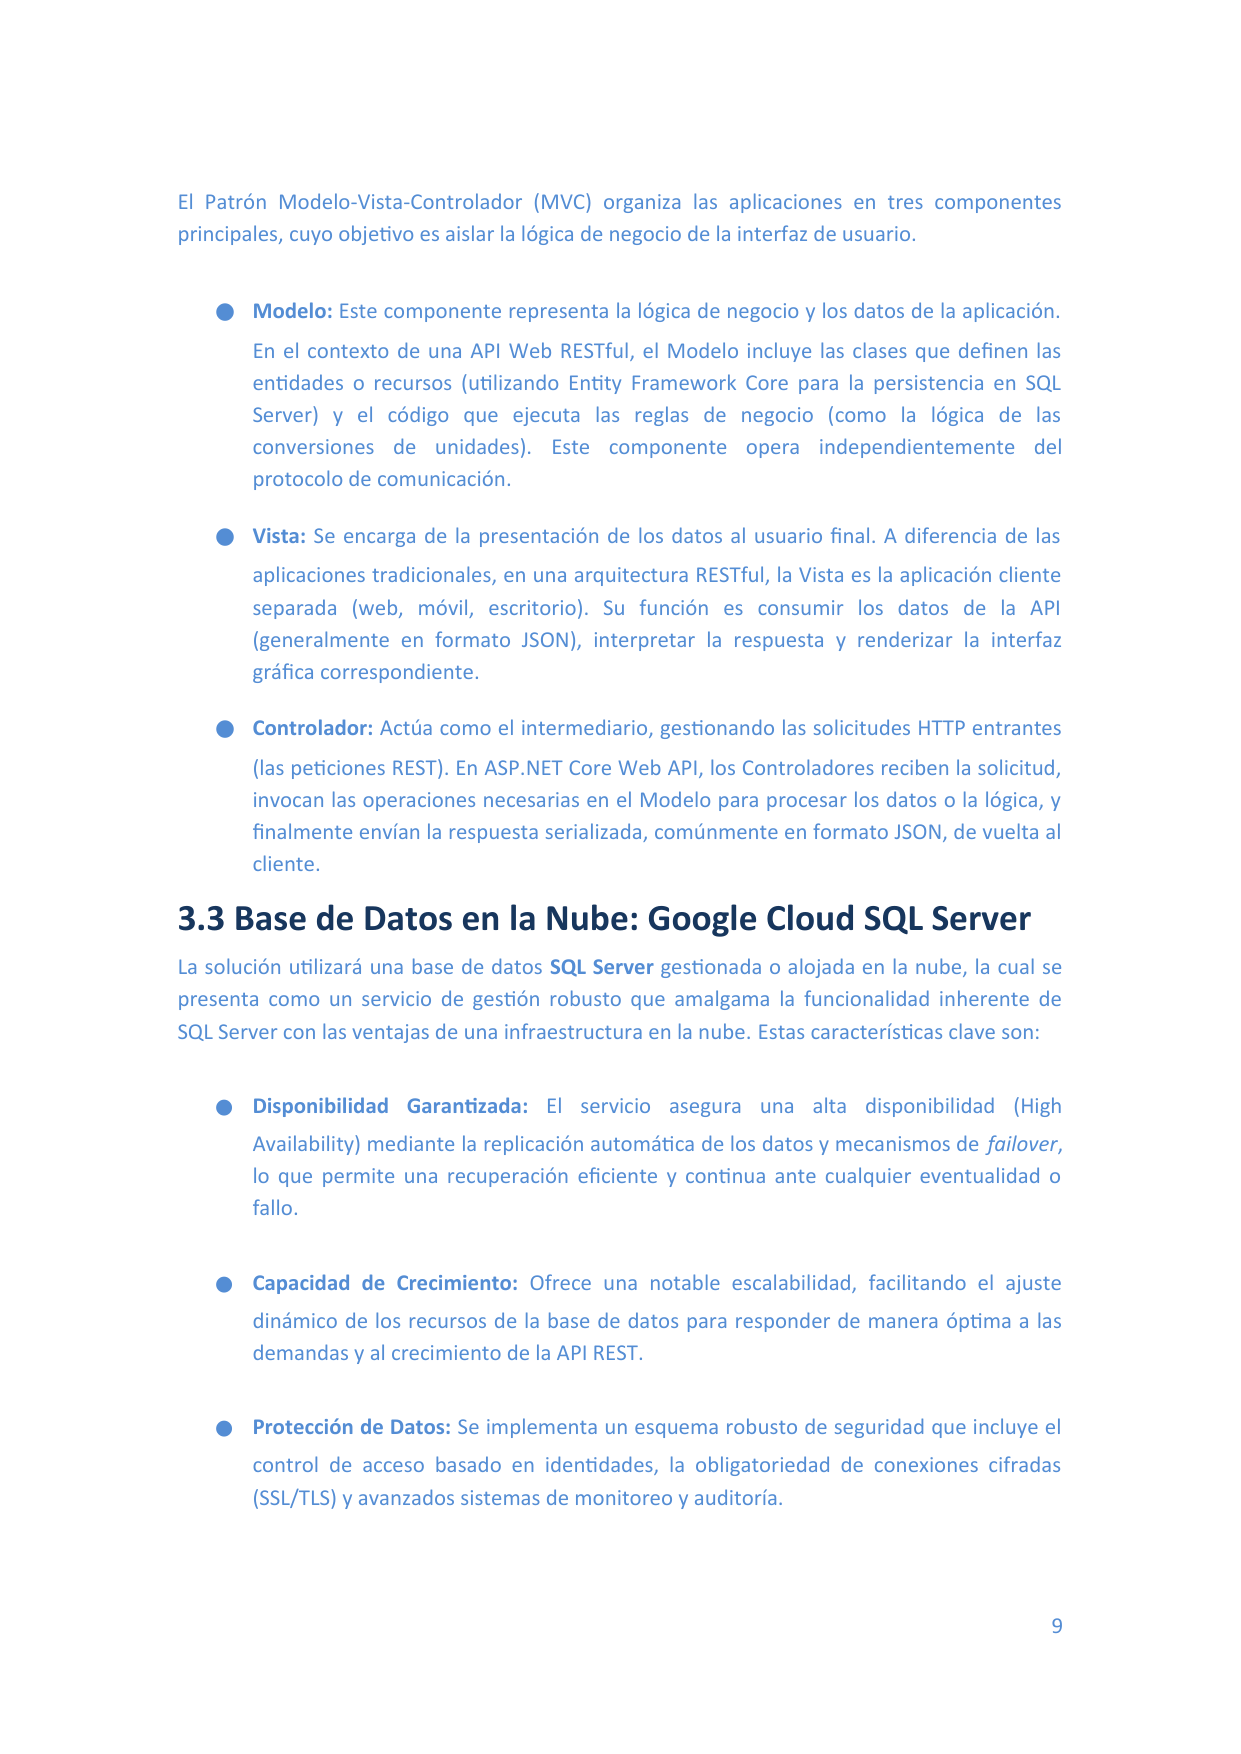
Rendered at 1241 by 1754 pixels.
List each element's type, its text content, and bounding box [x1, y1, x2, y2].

list Capacidad de Crecimiento: Ofrece una notable escalabilidad, facilitando el ajuste dinámico de los recursos de la base de datos para responder de manera óptima a las demandas y al crecimiento de la API REST. [215, 1259, 1063, 1366]
text La solución utilizará una base de datos SQL Server gestionada o alojada en la nube, la cual se presenta como un servicio de gestión robusto que amalgama la funcionalidad inherente de SQL Server con las ventajas de una infraestructura en la nube. Estas características clave son: [177, 952, 1063, 1045]
list Vista: Se encarga de la presentación de los datos al usuario final. A diferencia de las aplicaciones tradicionales, en una arquitectura RESTful, la Vista es la aplicación cliente separada (web, móvil, escritorio). Su función es consumir los datos de la API (generalmente en formato JSON), interpretar la respuesta y renderizar la interfaz gráfica correspondiente. [215, 509, 1063, 685]
list Controlador: Actúa como el intermediario, gestionando las solicitudes HTTP entrantes (las peticiones REST). En ASP.NET Core Web API, los Controladores reciben la solicitud, invocan las operaciones necesarias en el Modelo para procesar los datos o la lógica, y finalmente envían la respuesta serializada, comúnmente en formato JSON, de vuelta al cliente. [215, 702, 1063, 877]
subtitle 3.3 Base de Datos en la Nube: Google Cloud SQL Server [177, 894, 1063, 940]
list Disponibilidad Garantizada: El servicio asegura una alta disponibilidad (High Availability) mediante la replicación automática de los datos y mecanismos de failover, lo que permite una recuperación eficiente y continua ante cualquier eventualidad o fallo. [215, 1082, 1063, 1222]
list Modelo: Este componente representa la lógica de negocio y los datos de la aplicación. En el contexto de una API Web RESTful, el Modelo incluye las clases que definen las entidades o recursos (utilizando Entity Framework Core para la persistencia en SQL Server) y el código que ejecuta las reglas de negocio (como la lógica de las conversiones de unidades). Este componente opera independientemente del protocolo de comunicación. [215, 285, 1063, 493]
list Protección de Datos: Se implementa un esquema robusto de seguridad que incluye el control de acceso basado en identidades, la obligatoriedad de conexiones cifradas (SSL/TLS) y avanzados sistemas de monitoreo y auditoría. [215, 1404, 1063, 1511]
text El Patrón Modelo-Vista-Controlador (MVC) organiza las aplicaciones en tres componentes principales, cuyo objetivo es aislar la lógica de negocio de la interfaz de usuario. [177, 187, 1063, 247]
